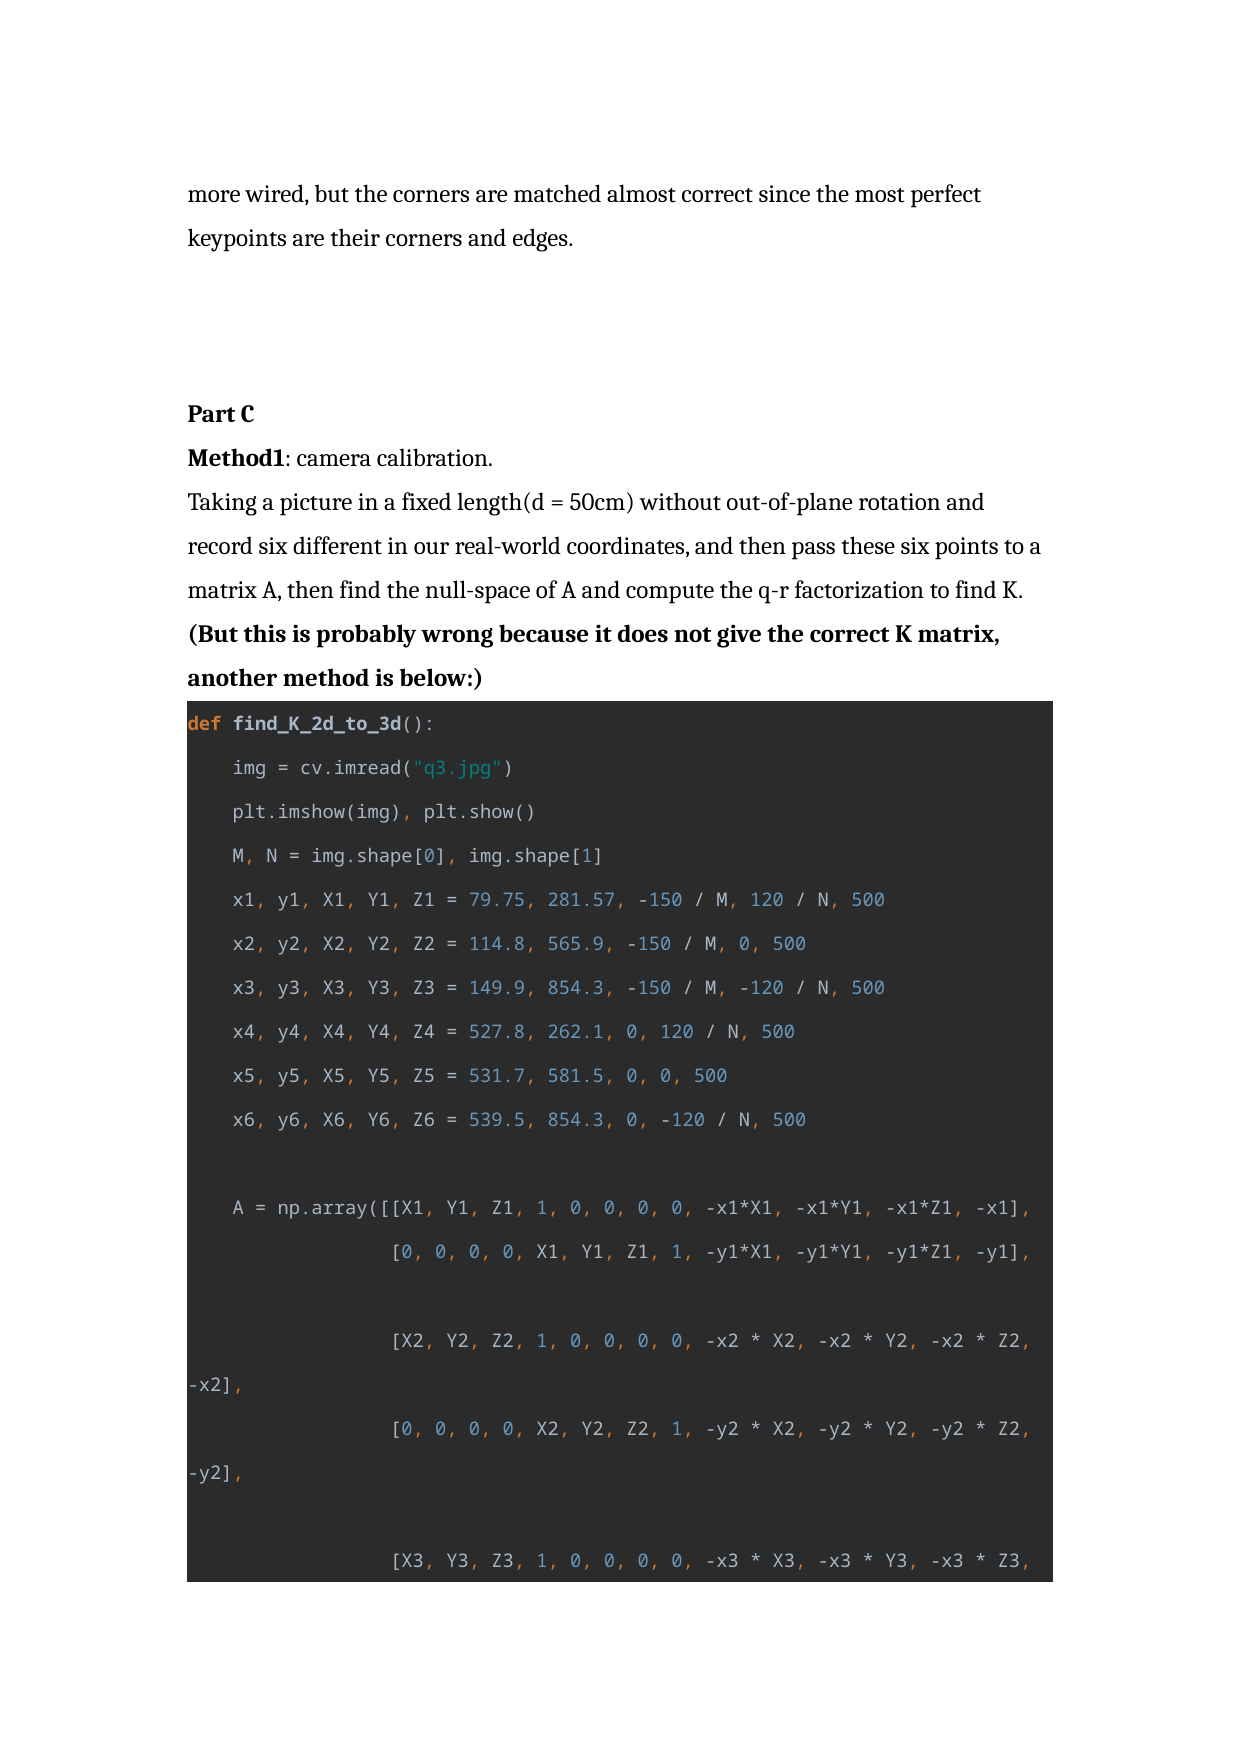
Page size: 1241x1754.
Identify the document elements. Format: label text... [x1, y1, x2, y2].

text Method1: camera calibration. [187, 436, 1053, 480]
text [187, 172, 1053, 260]
text Part C [187, 392, 1053, 436]
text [187, 701, 1053, 1582]
text Taking a picture in a fixed length(d = 50cm) without out-of-plane rotation and record six different in our real-world coordinates, and then pass these six points to a matrix A, then find the null-space of A and compute the q-r factorization to find K. (But this is probably wrong because it does not give the correct K matrix, another method is below:) [187, 480, 1053, 701]
